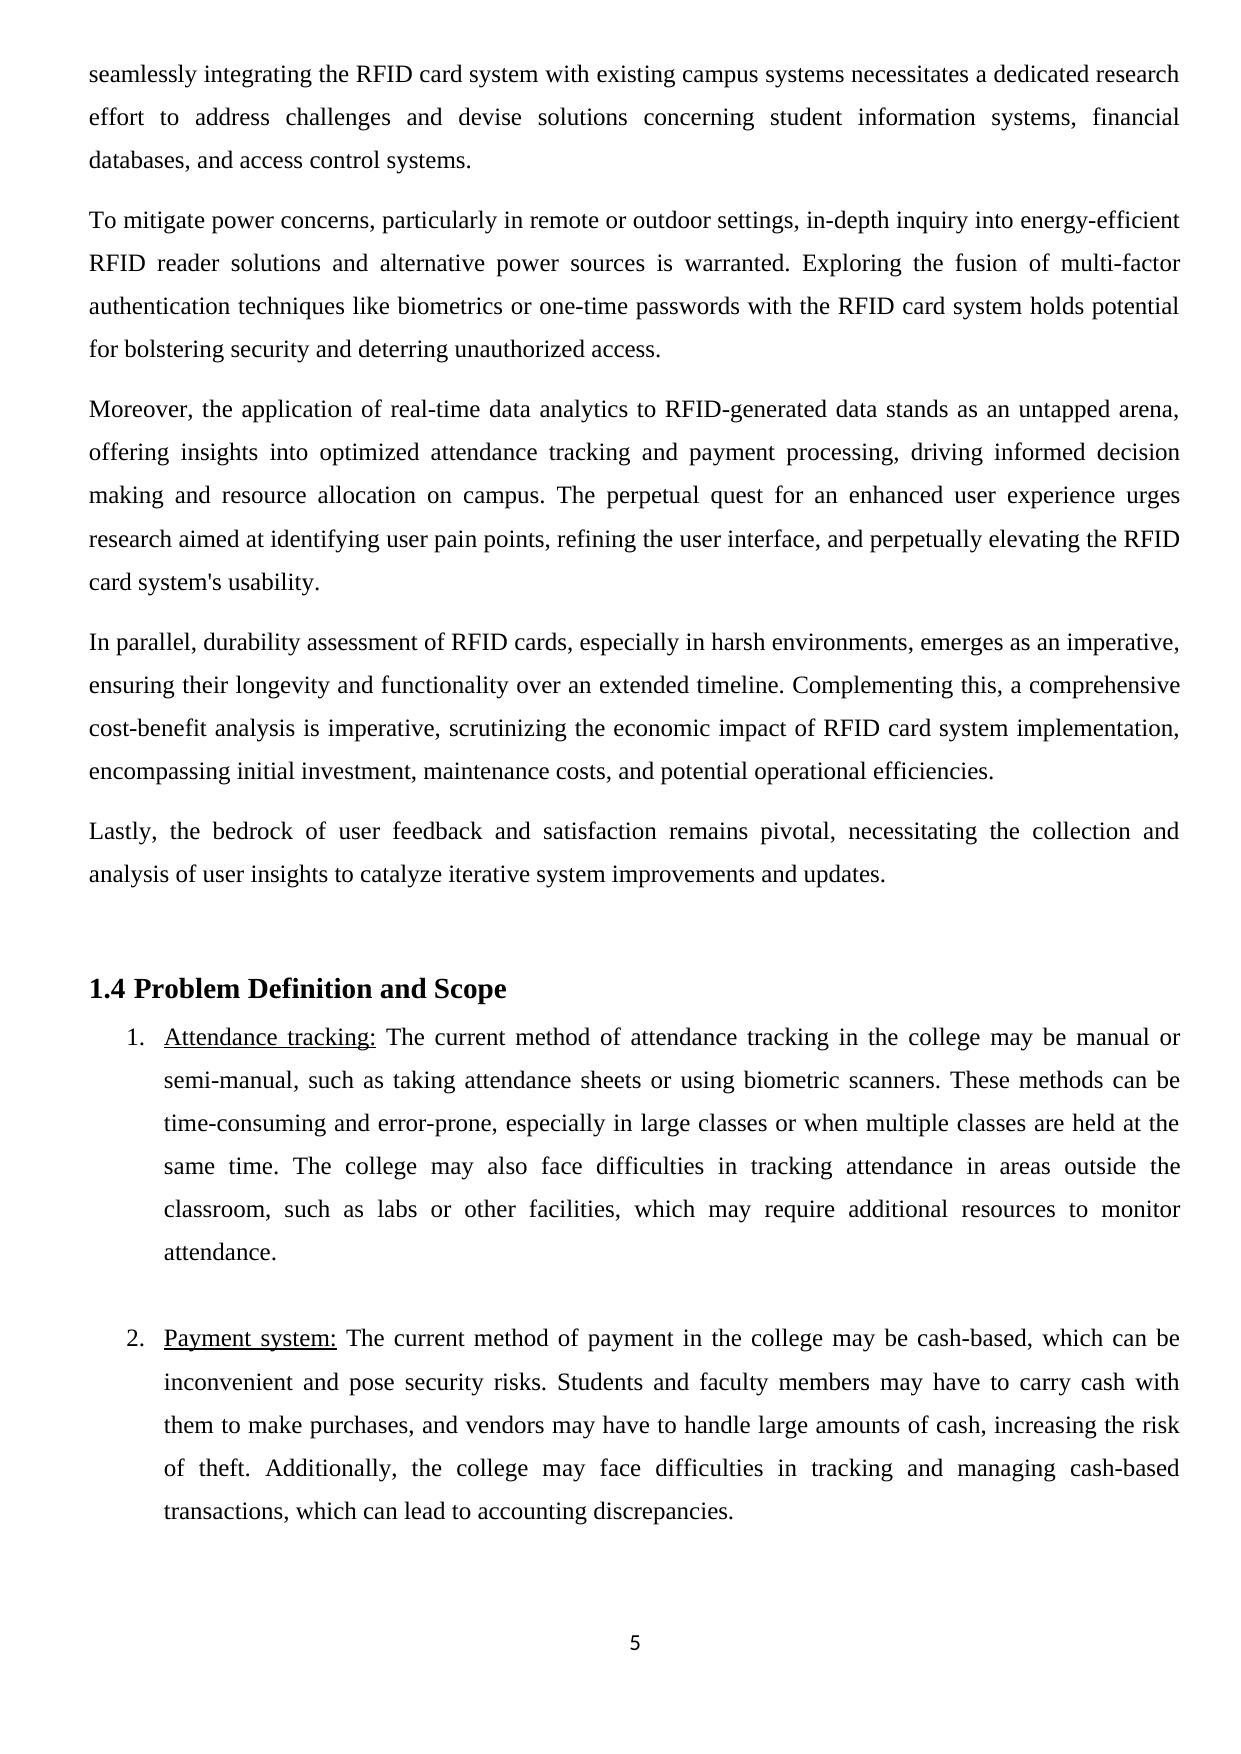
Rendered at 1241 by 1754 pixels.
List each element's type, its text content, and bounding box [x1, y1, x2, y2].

text Moreover, the application of real-time data analytics to RFID-generated data stands as an untapped arena, offering insights into optimized attendance tracking and payment processing, driving informed decision making and resource allocation on campus. The perpetual quest for an enhanced user experience urges research aimed at identifying user pain points, refining the user interface, and perpetually elevating the RFID card system's usability. [89, 394, 1181, 596]
text In parallel, durability assessment of RFID cards, especially in harsh environments, emerges as an imperative, ensuring their longevity and functionality over an extended timeline. Complementing this, a comprehensive cost-benefit analysis is imperative, scrutinizing the economic impact of RFID card system implementation, encompassing initial investment, maintenance costs, and potential operational efficiencies. [89, 627, 1181, 785]
text To mitigate power concerns, particularly in remote or outdoor settings, in-depth inquiry into energy-efficient RFID reader solutions and alternative power sources is warranted. Exploring the fusion of multi-factor authentication techniques like biometrics or one-time passwords with the RFID card system holds potential for bolstering security and deterring unauthorized access. [89, 205, 1181, 363]
text Lastly, the bedrock of user feedback and satisfaction remains pivotal, necessitating the collection and analysis of user insights to catalyze iterative system improvements and updates. [89, 816, 1181, 888]
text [89, 59, 1181, 174]
list Attendance tracking: The current method of attendance tracking in the college may be manual or semi-manual, such as taking attendance sheets or using biometric scanners. These methods can be time-consuming and error-prone, especially in large classes or when multiple classes are held at the same time. The college may also face difficulties in tracking attendance in areas outside the classroom, such as labs or other facilities, which may require additional resources to monitor attendance. [126, 1022, 1181, 1266]
list Problem Definition and Scope [89, 971, 1181, 1005]
list Payment system: The current method of payment in the college may be cash-based, which can be inconvenient and pose security risks. Students and faculty members may have to carry cash with them to make purchases, and vendors may have to handle large amounts of cash, increasing the risk of theft. Additionally, the college may face difficulties in tracking and managing cash-based transactions, which can lead to accounting discrepancies. [126, 1323, 1181, 1525]
